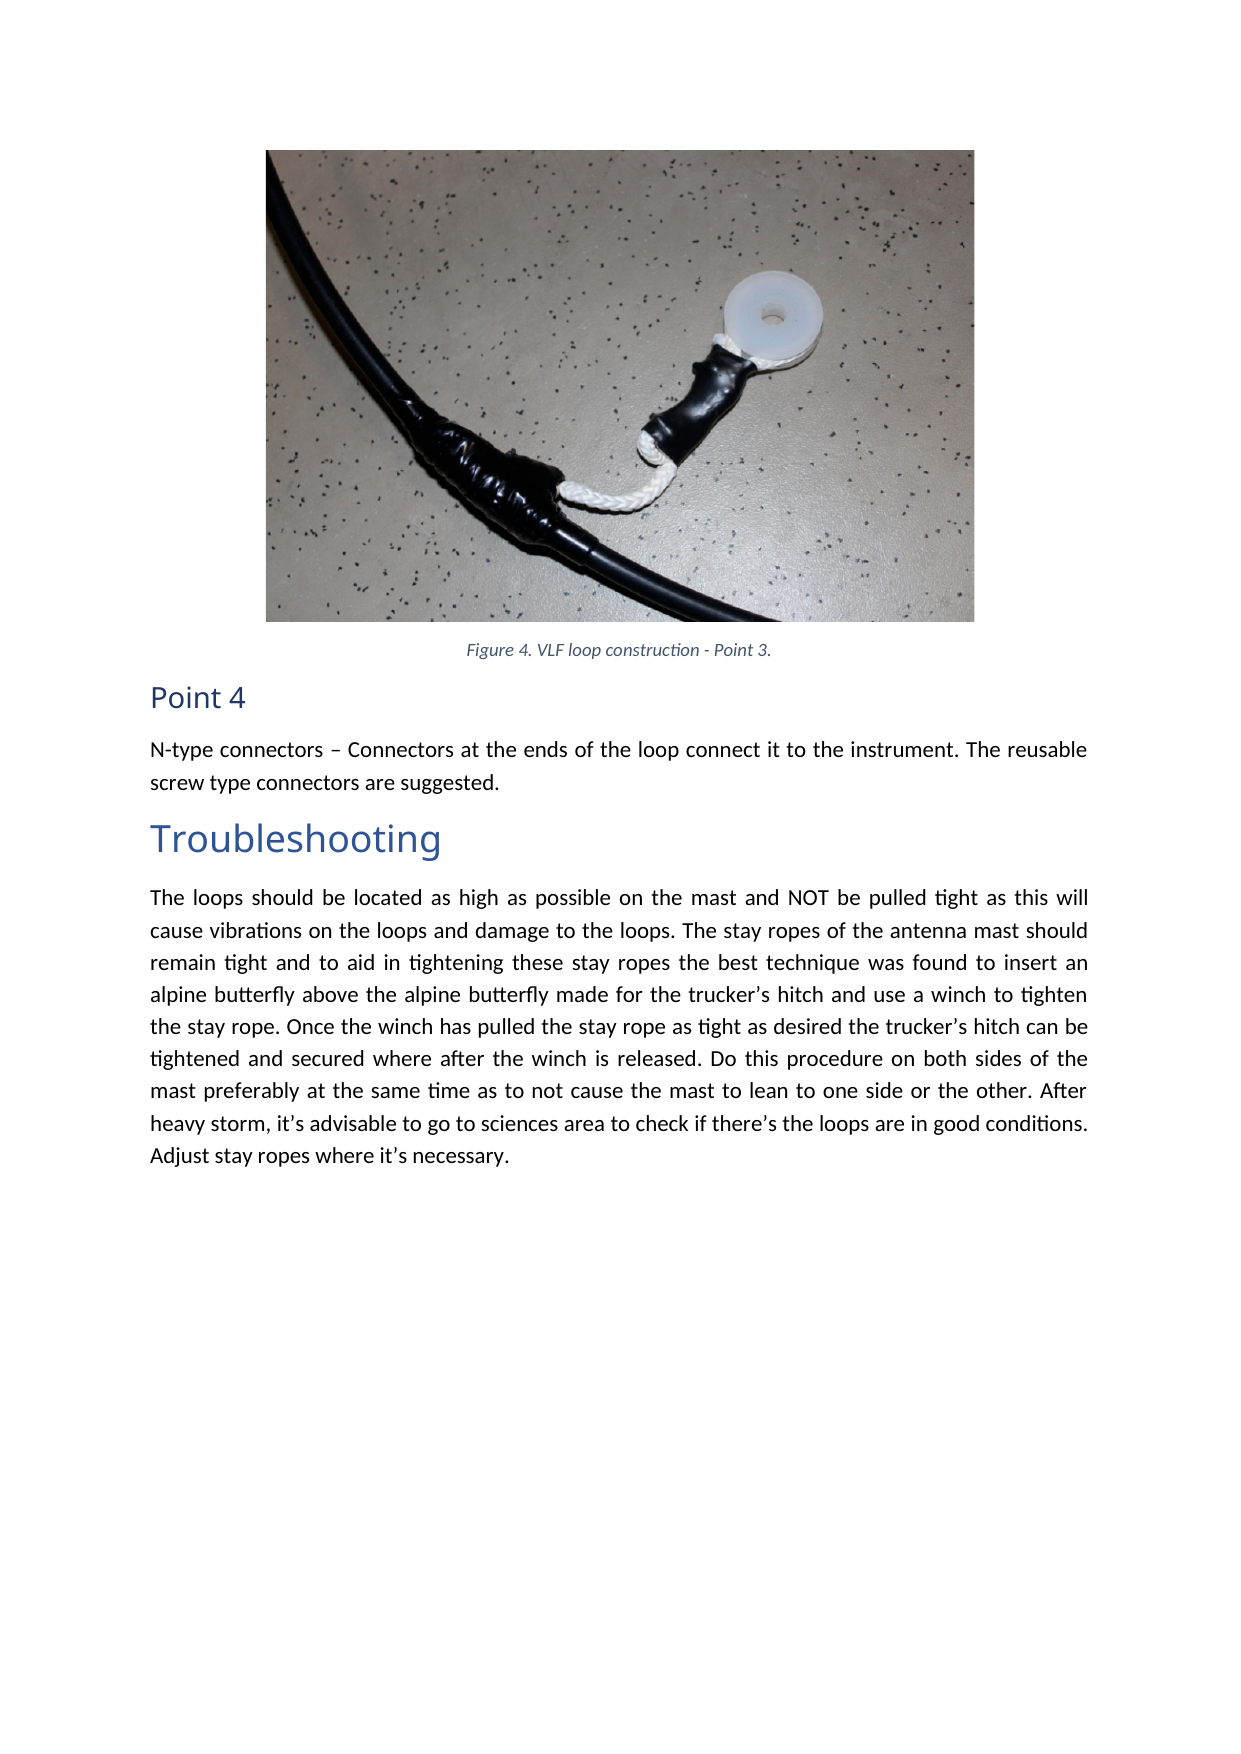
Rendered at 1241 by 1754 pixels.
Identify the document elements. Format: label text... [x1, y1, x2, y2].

text Figure 4. VLF loop construction - Point 3. [150, 638, 1090, 661]
subtitle Point 4 [150, 677, 1090, 717]
picture [265, 150, 975, 622]
subtitle Troubleshooting [150, 812, 1090, 863]
text The loops should be located as high as possible on the mast and NOT be pulled tight as this will cause vibrations on the loops and damage to the loops. The stay ropes of the antenna mast should remain tight and to aid in tightening these stay ropes the best technique was found to insert an alpine butterfly above the alpine butterfly made for the trucker’s hitch and use a winch to tighten the stay rope. Once the winch has pulled the stay rope as tight as desired the trucker’s hitch can be tightened and secured where after the winch is released. Do this procedure on both sides of the mast preferably at the same time as to not cause the mast to lean to one side or the other. After heavy storm, it’s advisable to go to sciences area to check if there’s the loops are in good conditions. Adjust stay ropes where it’s necessary. [150, 883, 1090, 1169]
text N-type connectors – Connectors at the ends of the loop connect it to the instrument. The reusable screw type connectors are suggested. [150, 736, 1090, 796]
